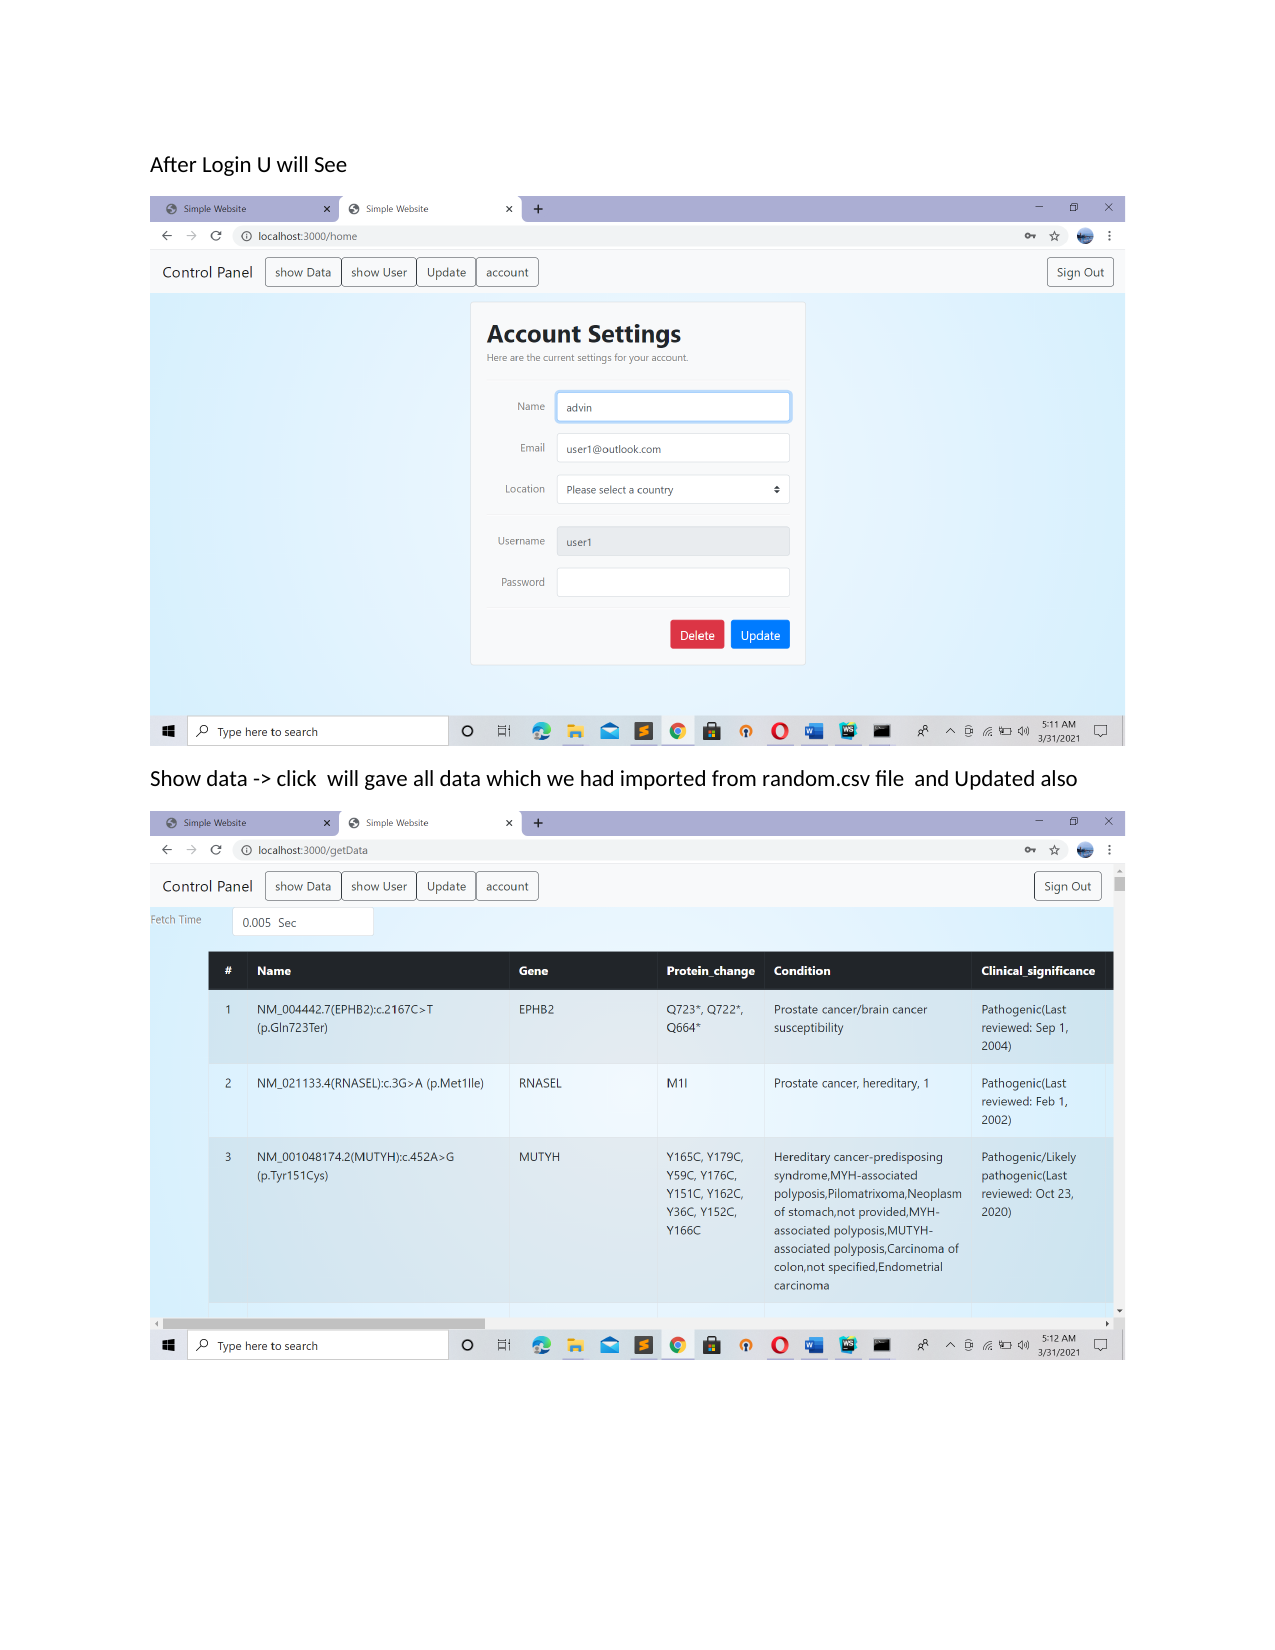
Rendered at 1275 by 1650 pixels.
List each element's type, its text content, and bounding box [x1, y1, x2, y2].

text After Login U will See [150, 150, 1125, 178]
picture [150, 811, 1125, 1360]
text Show data -> click will gave all data which we had imported from random.csv file and Updated also [150, 764, 1125, 792]
picture [150, 196, 1125, 746]
